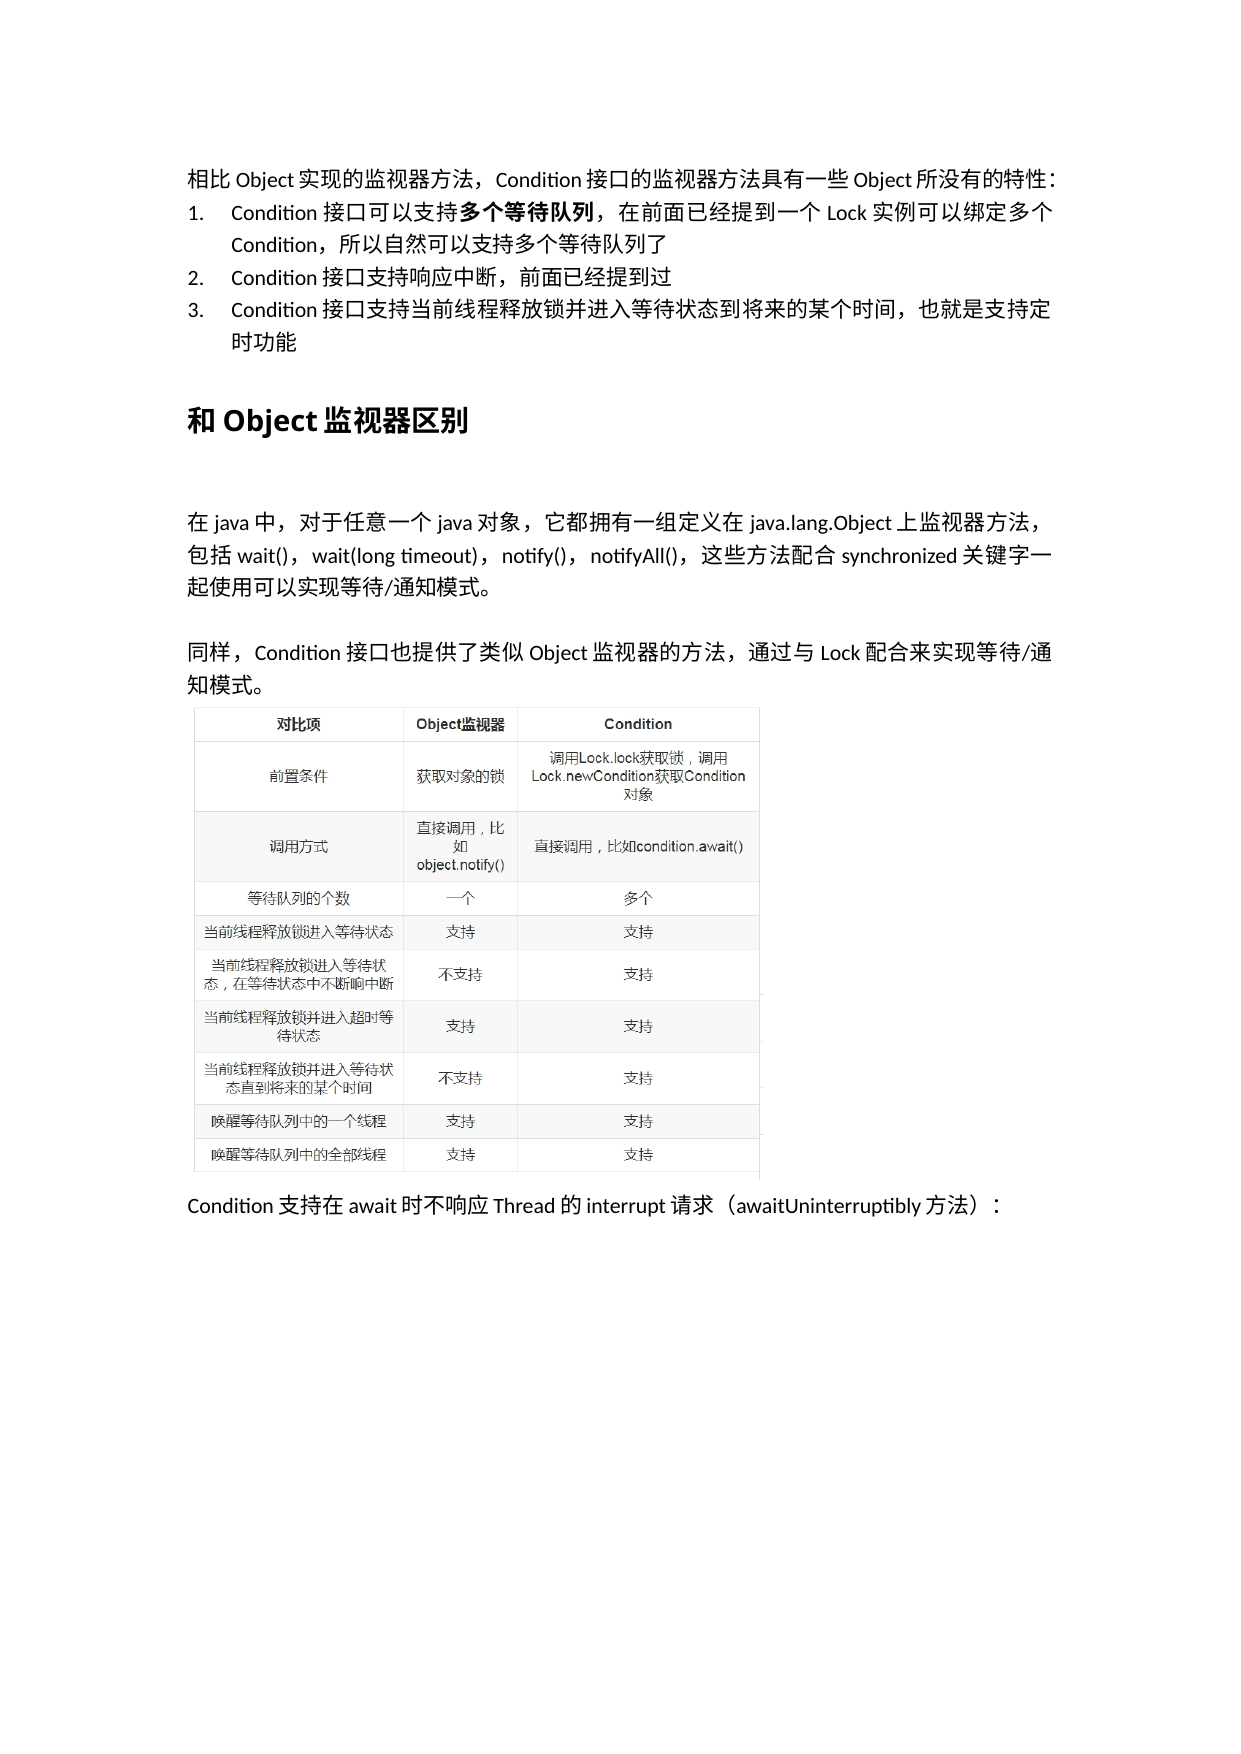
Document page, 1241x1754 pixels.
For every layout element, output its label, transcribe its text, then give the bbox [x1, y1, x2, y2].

list Condition接口可以支持多个等待队列，在前面已经提到一个Lock实例可以绑定多个Condition，所以自然可以支持多个等待队列了 [187, 194, 1053, 259]
text 相比Object实现的监视器方法，Condition接口的监视器方法具有一些Object所没有的特性： [187, 162, 1053, 194]
list Condition接口支持当前线程释放锁并进入等待状态到将来的某个时间，也就是支持定时功能 [187, 292, 1053, 357]
text 同样，Condition接口也提供了类似Object监视器的方法，通过与Lock配合来实现等待/通知模式。 [187, 635, 1053, 700]
text 在java中，对于任意一个java对象，它都拥有一组定义在java.lang.Object上监视器方法，包括wait()，wait(long timeout)，notify()，notifyAll()，这些方法配合synchronized关键字一起使用可以实现等待/通知模式。 [187, 505, 1053, 602]
picture [187, 700, 764, 1180]
text Condition支持在await时不响应Thread的interrupt请求（awaitUninterruptibly方法）： [187, 1187, 1053, 1220]
list Condition接口支持响应中断，前面已经提到过 [187, 259, 1053, 292]
subtitle 和Object监视器区别 [187, 386, 1053, 451]
